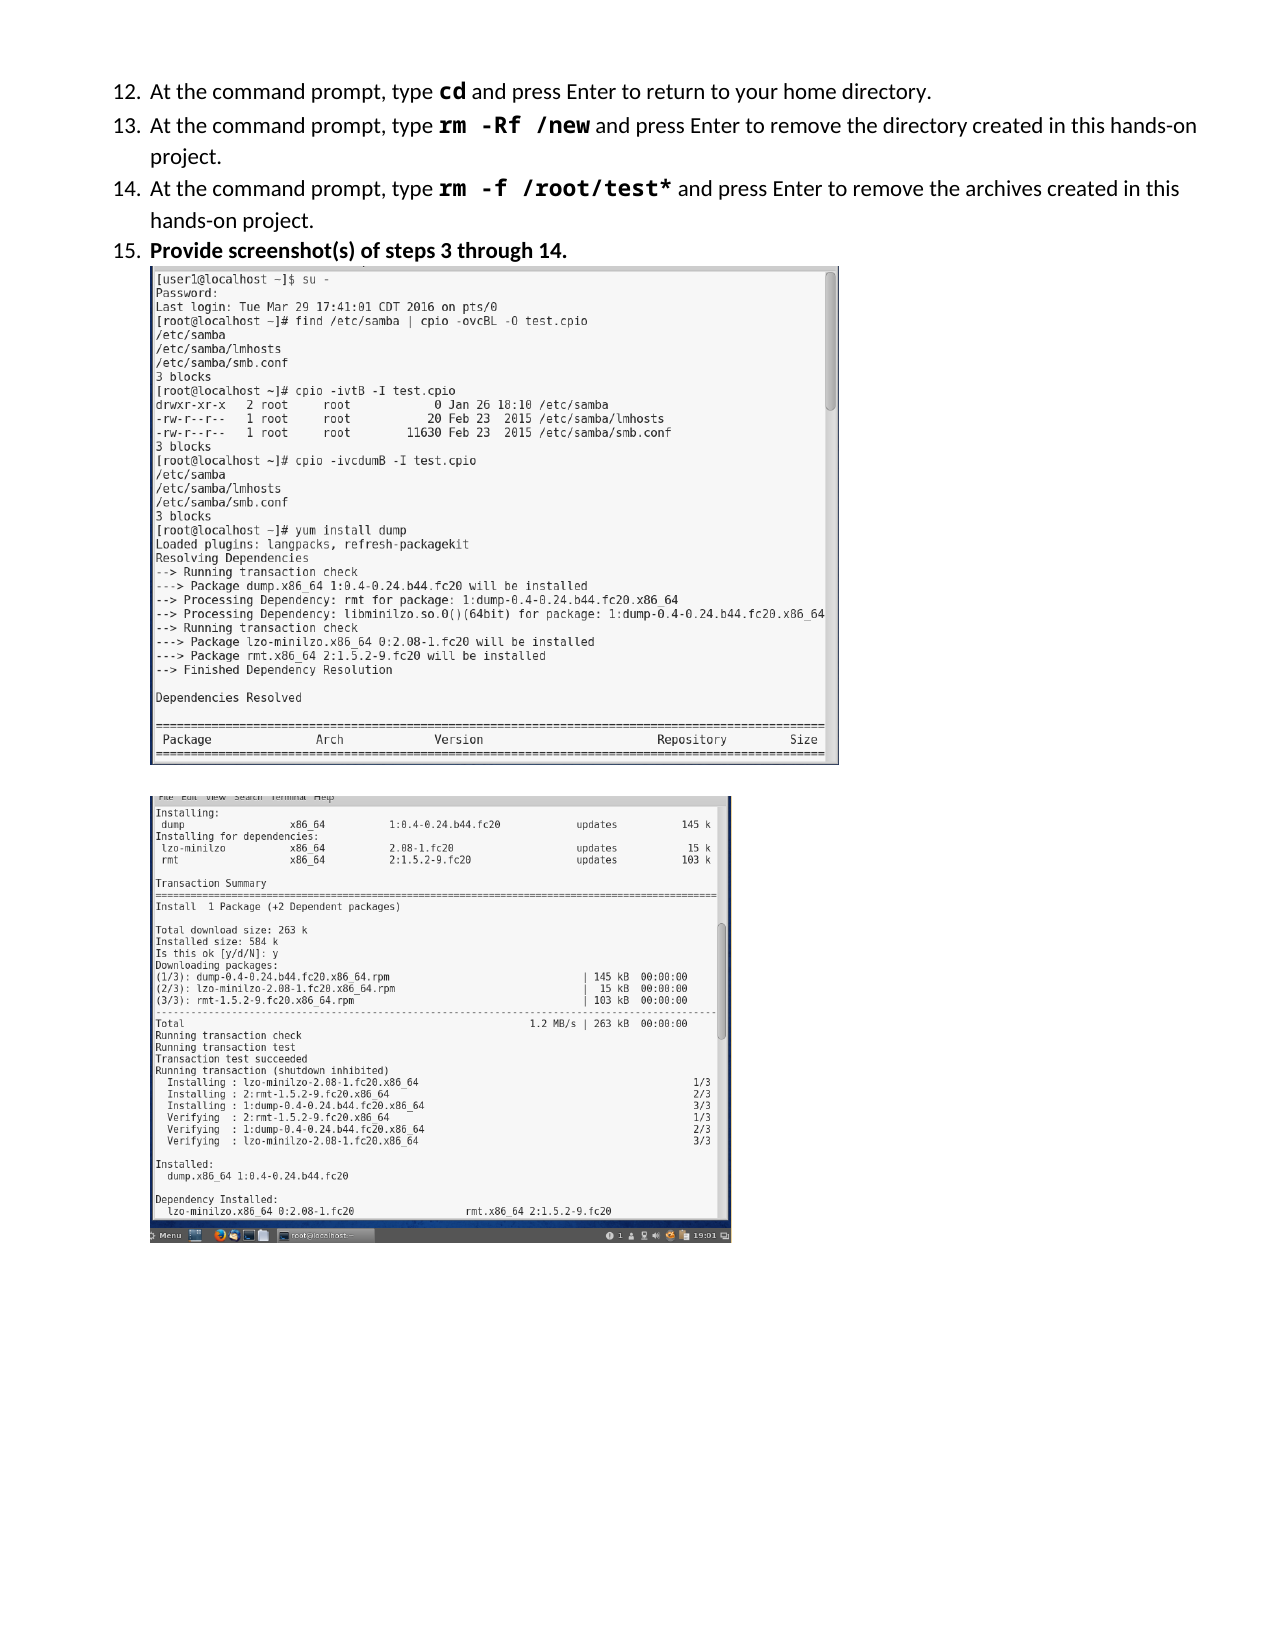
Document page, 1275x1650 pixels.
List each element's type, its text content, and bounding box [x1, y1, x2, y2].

list At the command prompt, type rm -Rf /new and press Enter to remove the directory created in this hands-on project. [112, 109, 1200, 170]
list At the command prompt, type rm -f /root/test* and press Enter to remove the archives created in this hands-on project. [112, 172, 1200, 234]
list Provide screenshot(s) of steps 3 through 14. [112, 236, 1200, 264]
picture [150, 266, 839, 765]
picture [150, 796, 732, 1243]
list At the command prompt, type cd and press Enter to return to your home directory. [112, 75, 1200, 106]
